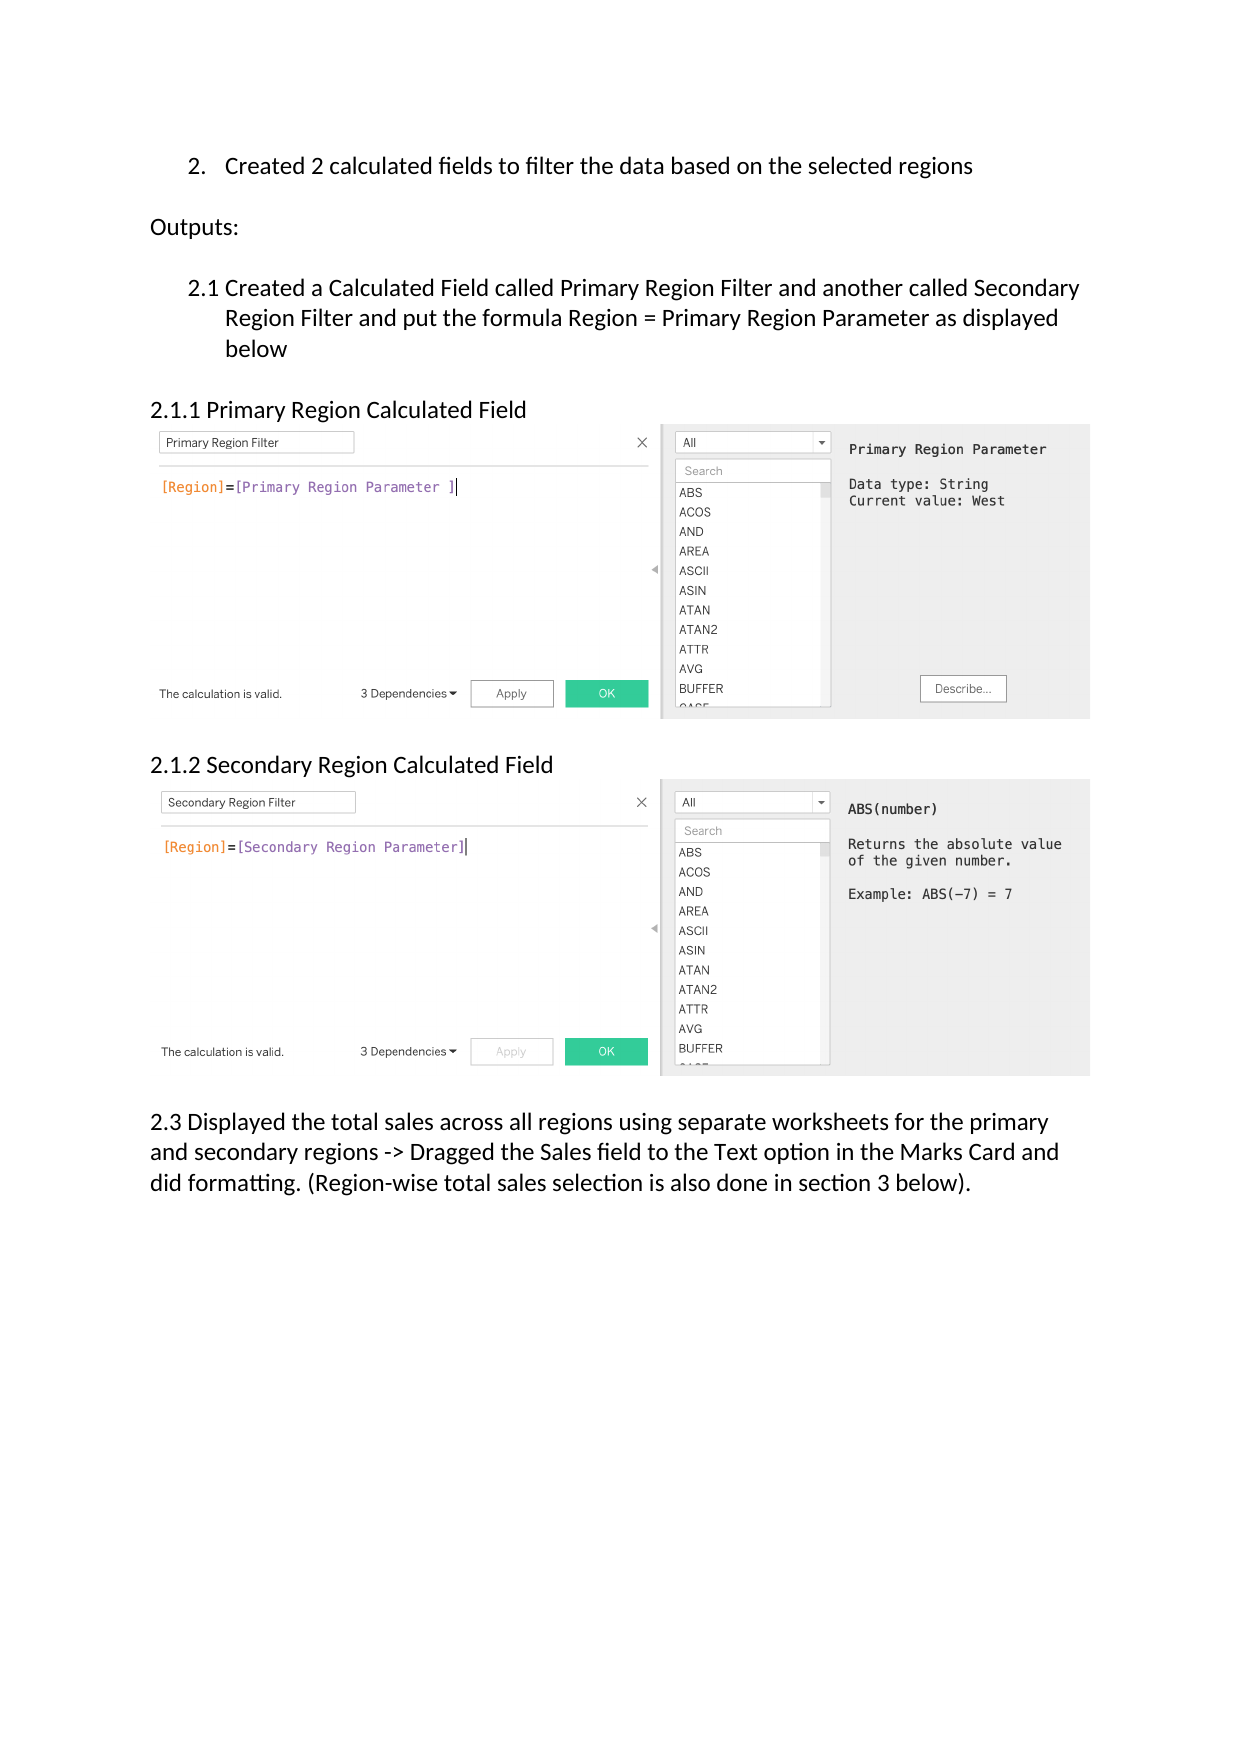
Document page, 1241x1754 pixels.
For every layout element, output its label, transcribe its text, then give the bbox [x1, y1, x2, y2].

list Created 2 calculated fields to filter the data based on the selected regions [187, 150, 1090, 181]
text 2.3 Displayed the total sales across all regions using separate worksheets for the primary and secondary regions -> Dragged the Sales field to the Text option in the Marks Card and did formatting. (Region-wise total sales selection is also done in section 3 below). [150, 1106, 1090, 1197]
text 2.1.1 Primary Region Calculated Field [150, 394, 1090, 424]
text Outputs: [150, 211, 1090, 242]
text 2.1.2 Secondary Region Calculated Field [150, 749, 1090, 779]
picture [150, 424, 1091, 719]
picture [150, 779, 1091, 1076]
list Created a Calculated Field called Primary Region Filter and another called Secondary Region Filter and put the formula Region = Primary Region Parameter as displayed below [187, 272, 1090, 364]
